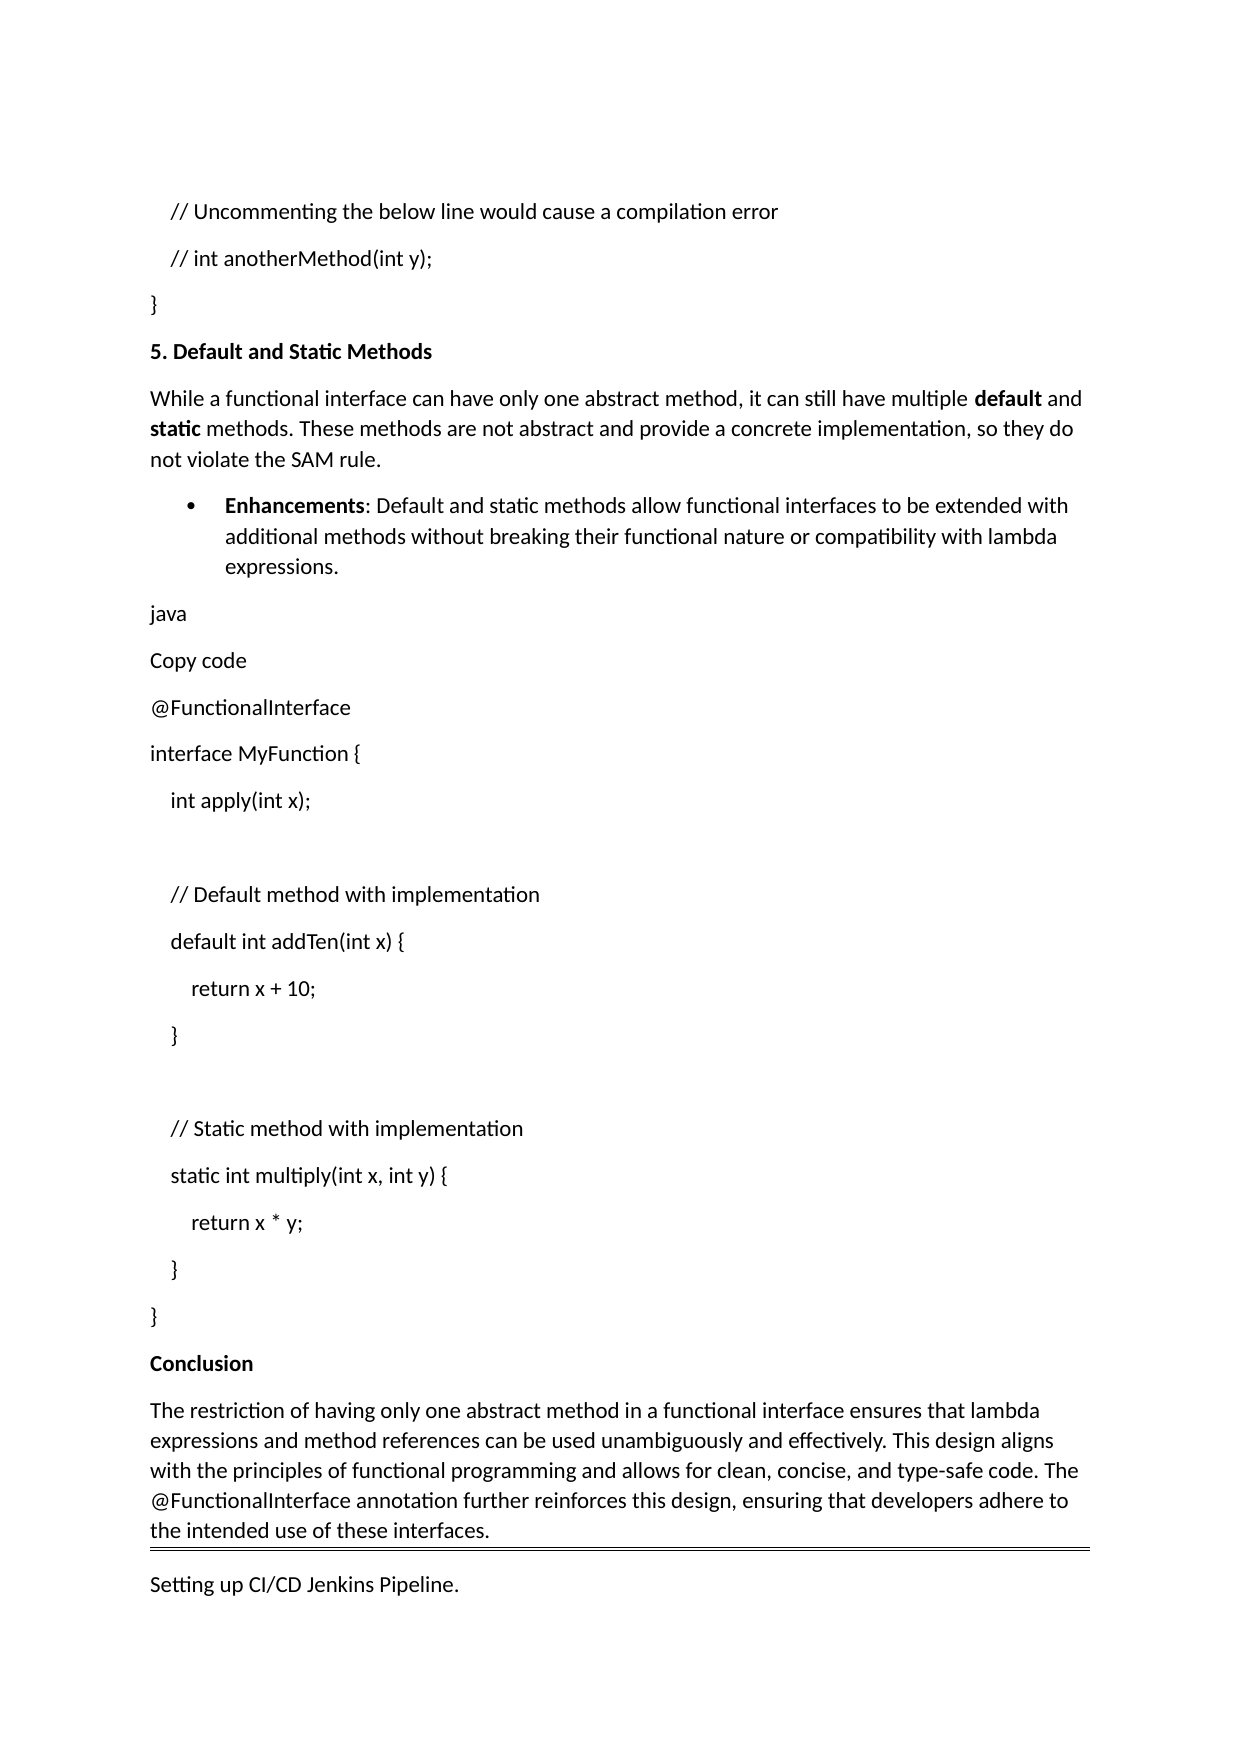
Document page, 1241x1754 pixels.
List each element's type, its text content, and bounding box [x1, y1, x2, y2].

text While a functional interface can have only one abstract method, it can still have multiple default and static methods. These methods are not abstract and provide a concrete implementation, so they do not violate the SAM rule. [150, 384, 1090, 473]
text Conclusion [150, 1349, 1090, 1377]
text return x * y; [150, 1208, 1090, 1236]
text } [150, 1021, 1090, 1049]
text default int addTen(int x) { [150, 927, 1090, 955]
text // Uncommenting the below line would cause a compilation error [150, 197, 1090, 225]
text } [150, 1302, 1090, 1330]
text The restriction of having only one abstract method in a functional interface ensures that lambda expressions and method references can be used unambiguously and effectively. This design aligns with the principles of functional programming and allows for clean, concise, and type-safe code. The @FunctionalInterface annotation further reinforces this design, ensuring that developers adhere to the intended use of these interfaces. [150, 1396, 1090, 1547]
text static int multiply(int x, int y) { [150, 1161, 1090, 1189]
text 5. Default and Static Methods [150, 337, 1090, 366]
text // Static method with implementation [150, 1114, 1090, 1143]
text return x + 10; [150, 974, 1090, 1002]
text // int anotherMethod(int y); [150, 244, 1090, 272]
text // Default method with implementation [150, 880, 1090, 908]
text java [150, 599, 1090, 627]
text Setting up CI/CD Jenkins Pipeline. [150, 1570, 1090, 1598]
list Enhancements: Default and static methods allow functional interfaces to be extended with additional methods without breaking their functional nature or compatibility with lambda expressions. [187, 492, 1090, 580]
text interface MyFunction { [150, 739, 1090, 768]
text } [150, 291, 1090, 319]
text int apply(int x); [150, 786, 1090, 814]
text Copy code [150, 646, 1090, 674]
text @FunctionalInterface [150, 693, 1090, 721]
text } [150, 1255, 1090, 1283]
